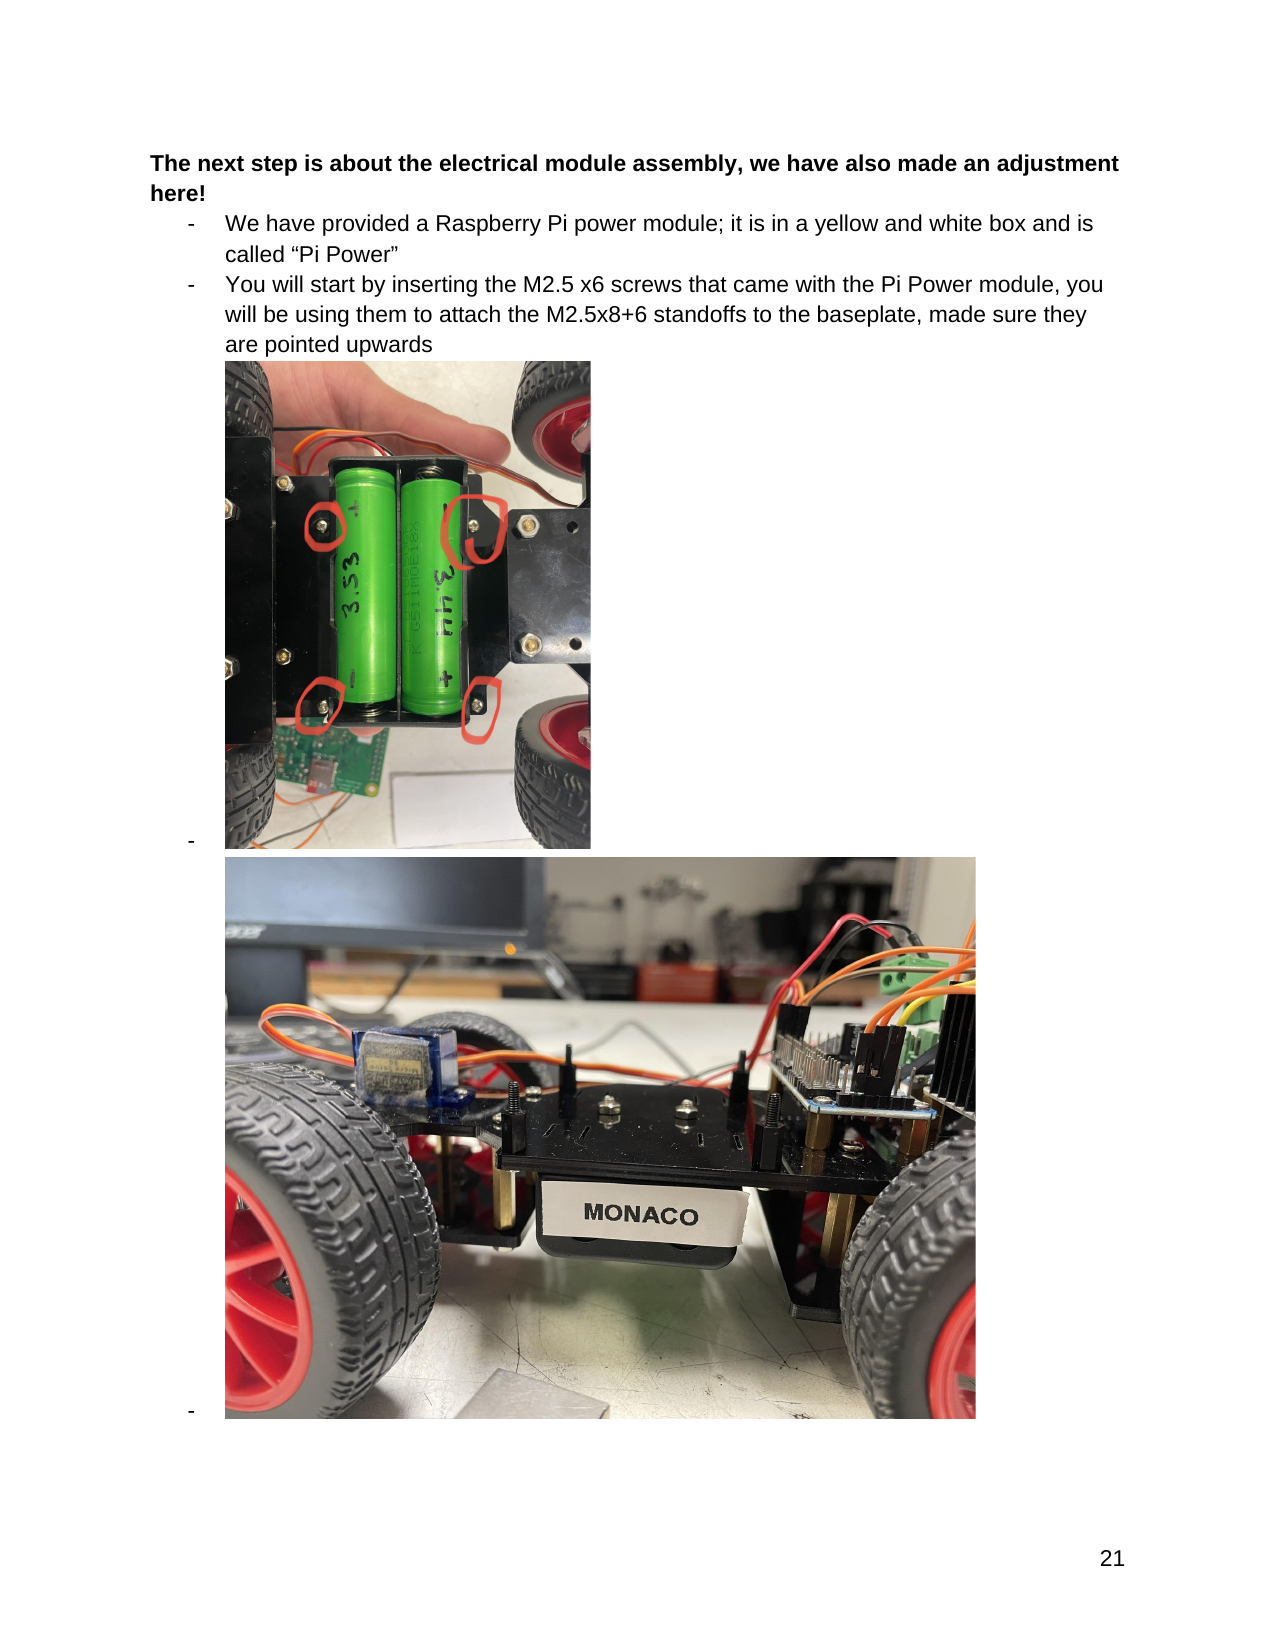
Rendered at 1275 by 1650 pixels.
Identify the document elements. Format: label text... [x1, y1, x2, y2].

list We have provided a Raspberry Pi power module; it is in a yellow and white box and is called “Pi Power” [187, 210, 1125, 267]
picture [225, 361, 591, 849]
text The next step is about the electrical module assembly, we have also made an adjustment here! [150, 150, 1125, 207]
picture [225, 857, 976, 1419]
list You will start by inserting the M2.5 x6 screws that came with the Pi Power module, you will be using them to attach the M2.5x8+6 standoffs to the baseplate, made sure they are pointed upwards [187, 271, 1125, 358]
